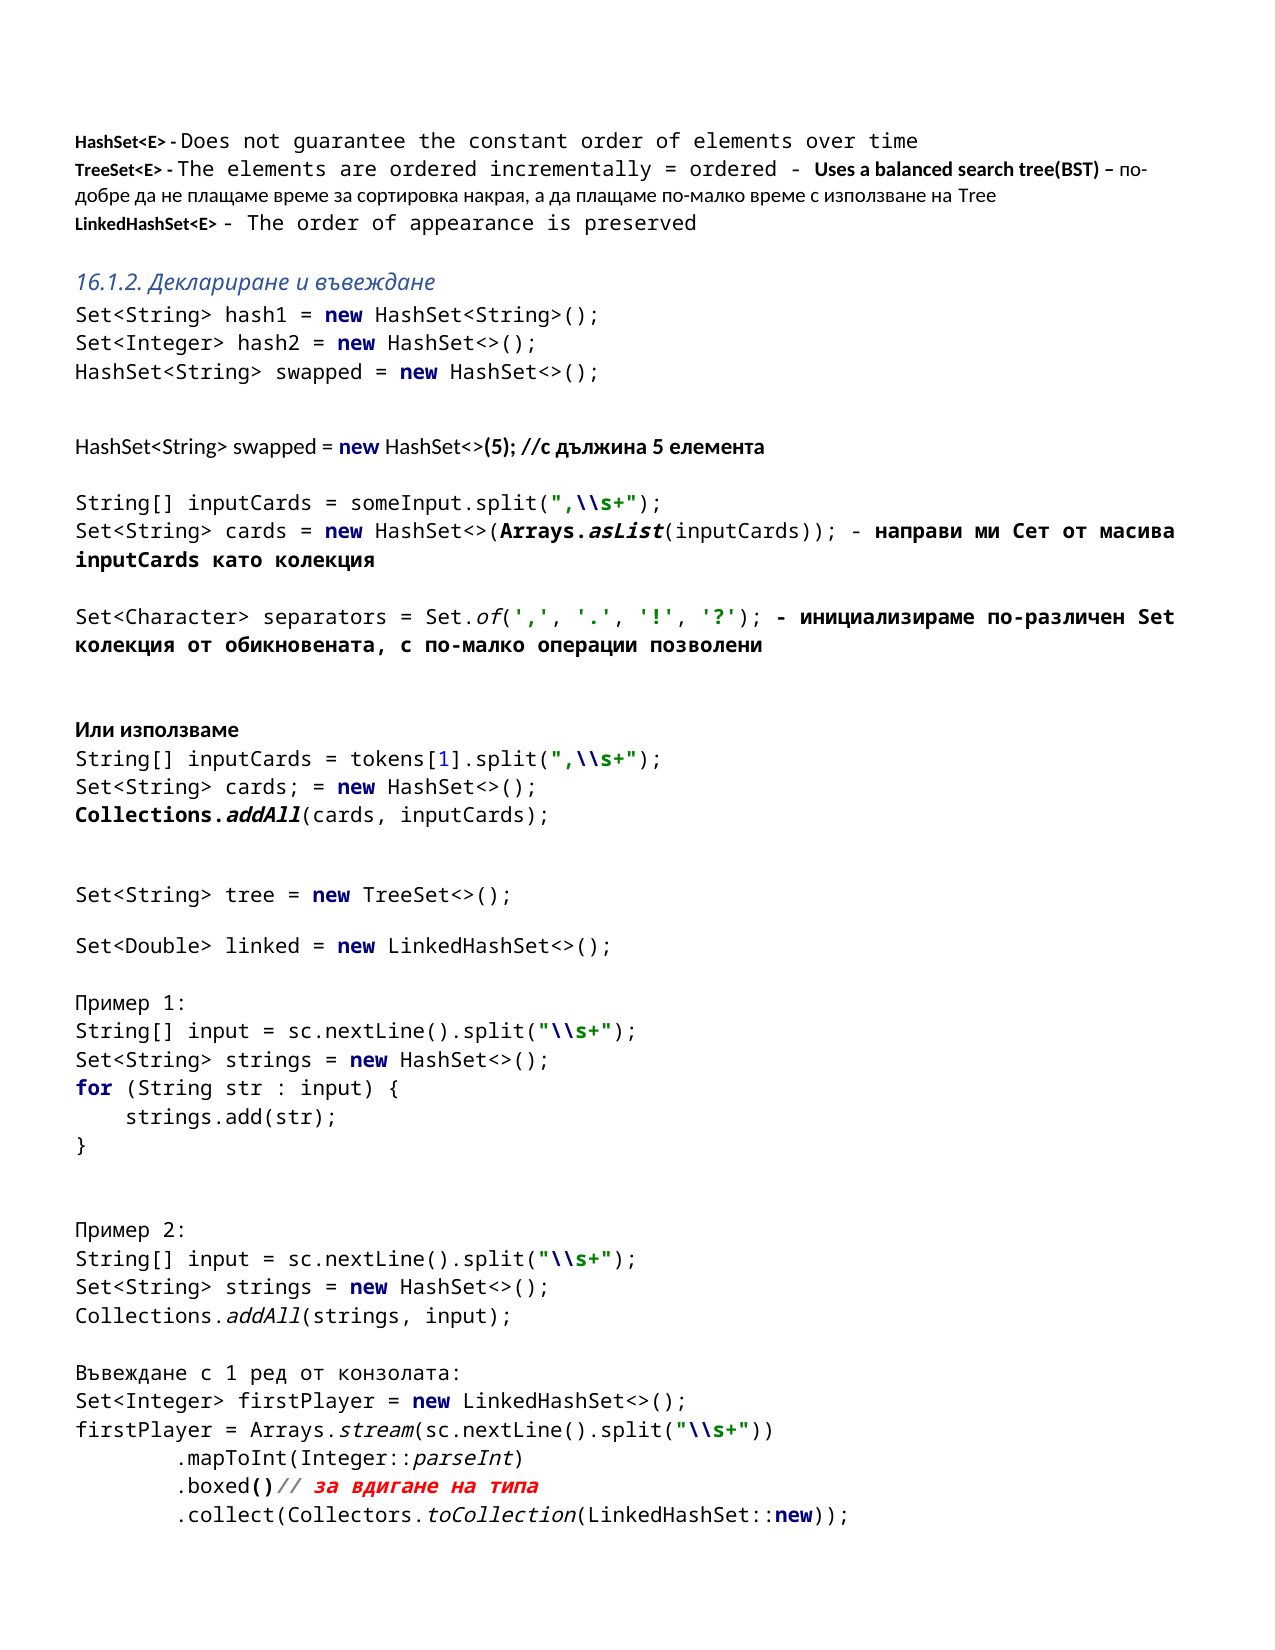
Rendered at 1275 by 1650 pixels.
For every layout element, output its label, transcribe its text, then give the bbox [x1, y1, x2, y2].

text Set<Double> linked = new LinkedHashSet<>(); [75, 931, 1200, 960]
text Пример 2: [75, 1216, 1200, 1244]
text Пример 1: [75, 988, 1200, 1017]
text Set<String> hash1 = new HashSet<String>(); Set<Integer> hash2 = new HashSet<>(); [75, 300, 1200, 357]
text HashSet<String> swapped = new HashSet<>(5); //с дължина 5 елемента [75, 432, 1200, 460]
subtitle 16.1.2. Деклариране и въвеждане [75, 266, 1200, 297]
text HashSet<E> - Does not guarantee the constant order of elements over time [75, 126, 1200, 154]
text String[] inputCards = tokens[1].split(",\\s+"); Set<String> cards; = new HashSet<>(); Collections.addAll(cards, inputCards); [75, 744, 1200, 829]
text Set<Integer> firstPlayer = new LinkedHashSet<>(); firstPlayer = Arrays.stream(sc.nextLine().split("\\s+")) .mapToInt(Integer::parseInt) .boxed()// за вдигане на типа .collect(Collectors.toCollection(LinkedHashSet::new)); [75, 1386, 1200, 1528]
text LinkedHashSet<E> - The order of appearance is preserved [75, 208, 1200, 237]
text Set<String> tree = new TreeSet<>(); [75, 880, 1200, 908]
text String[] inputCards = someInput.split(",\\s+"); Set<String> cards = new HashSet<>(Arrays.asList(inputCards)); - направи ми Сет от масива inputCards като колекция [75, 488, 1200, 573]
text Set<Character> separators = Set.of(',', '.', '!', '?'); - инициализираме по-различен Set колекция от обикновената, с по-малко операции позволени [75, 602, 1200, 659]
text String[] input = sc.nextLine().split("\\s+"); Set<String> strings = new HashSet<>(); [75, 1244, 1200, 1301]
text Или използваме [75, 716, 1200, 744]
text Collections.addAll(strings, input); [75, 1301, 1200, 1329]
text Въвеждане с 1 ред от конзолата: [75, 1358, 1200, 1386]
text HashSet<String> swapped = new HashSet<>(); [75, 357, 1200, 385]
text TreeSet<E> - The elements are ordered incrementally = ordered - Uses a balanced search tree(BST) – по-добре да не плащаме време за сортировка накрая, а да плащаме по-малко време с използване на Tree [75, 154, 1200, 208]
text String[] input = sc.nextLine().split("\\s+"); Set<String> strings = new HashSet<>(); for (String str : input) { strings.add(str); } [75, 1017, 1200, 1159]
